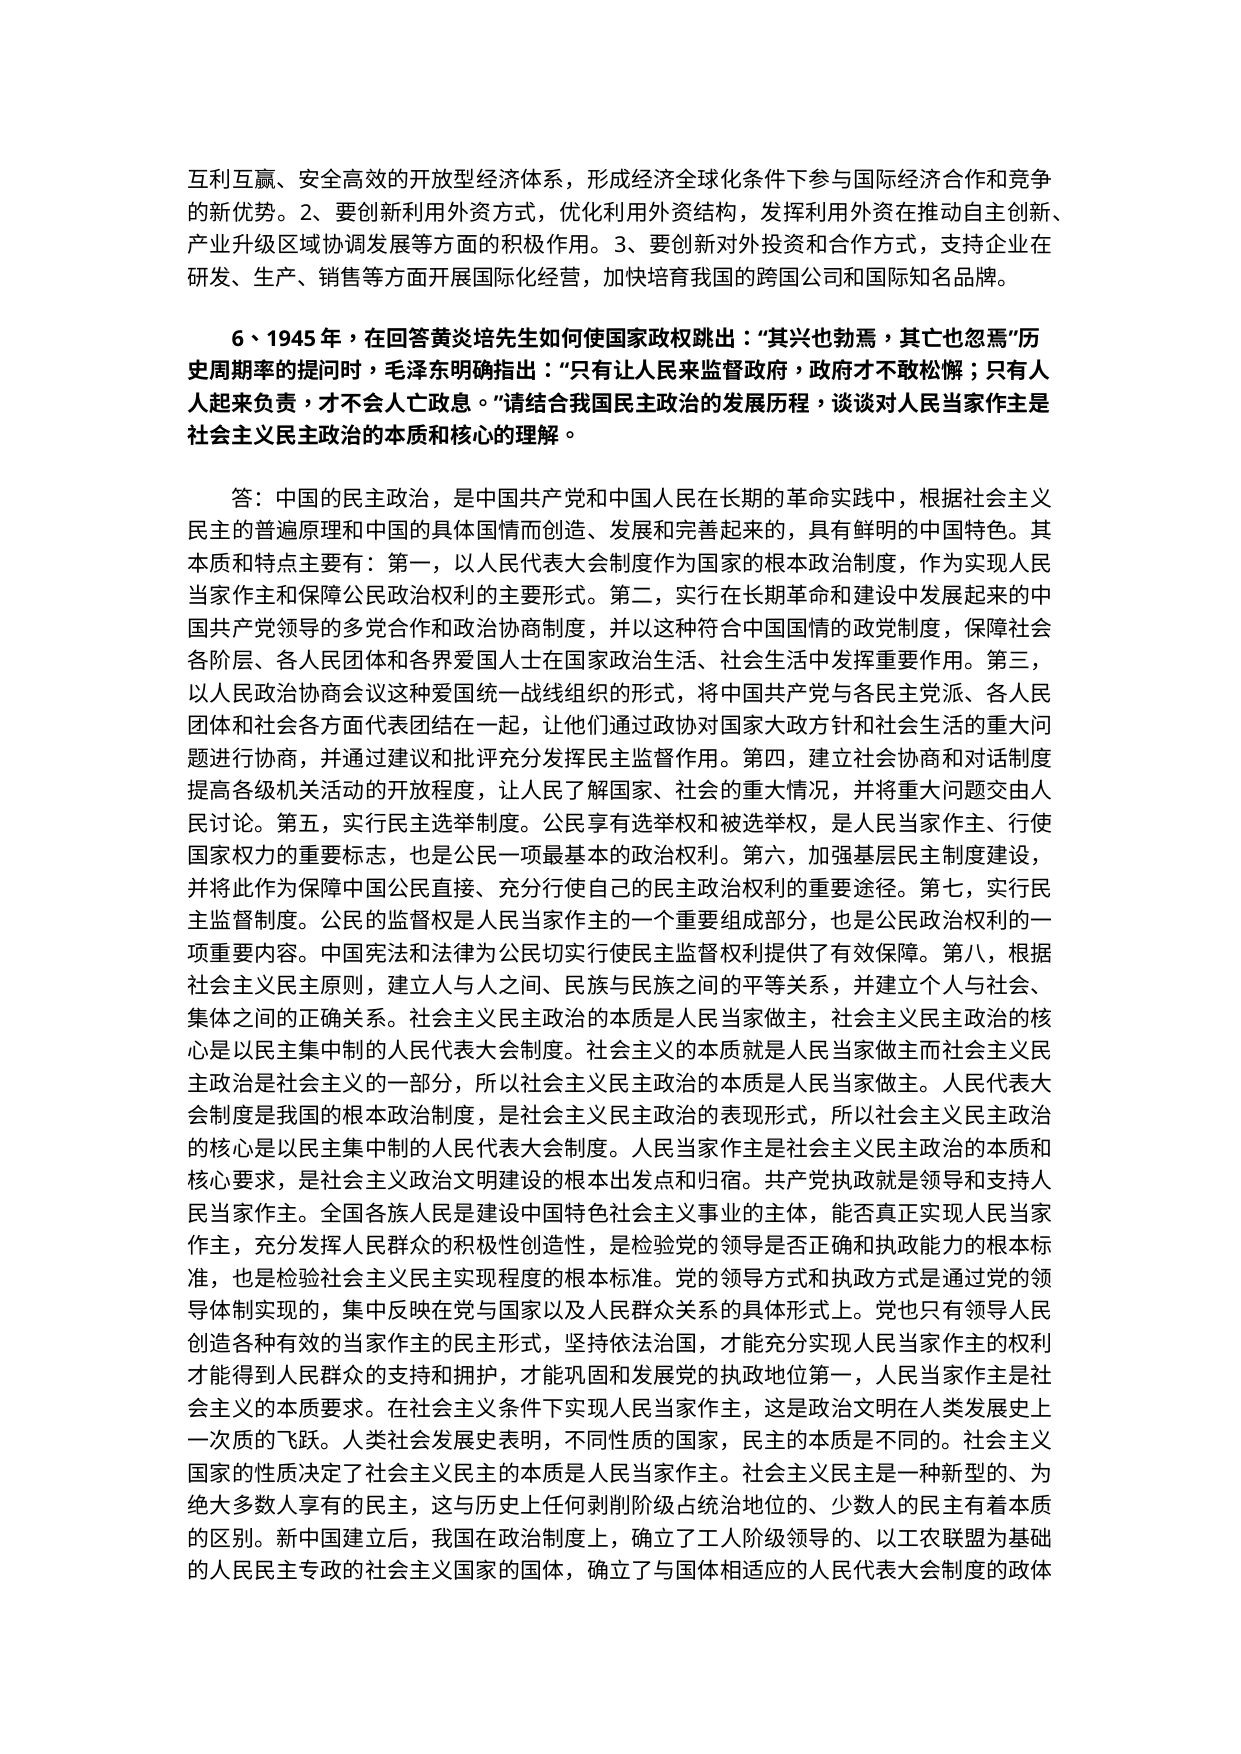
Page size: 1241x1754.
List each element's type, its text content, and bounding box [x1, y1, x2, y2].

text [187, 480, 1053, 1585]
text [187, 162, 1053, 292]
subtitle 6、1945年，在回答黄炎培先生如何使国家政权跳出：“其兴也勃焉，其亡也忽焉”历史周期率的提问时，毛泽东明确指出：“只有让人民来监督政府，政府才不敢松懈；只有人人起来负责，才不会人亡政息。”请结合我国民主政治的发展历程，谈谈对人民当家作主是社会主义民主政治的本质和核心的理解。 [187, 321, 1053, 451]
